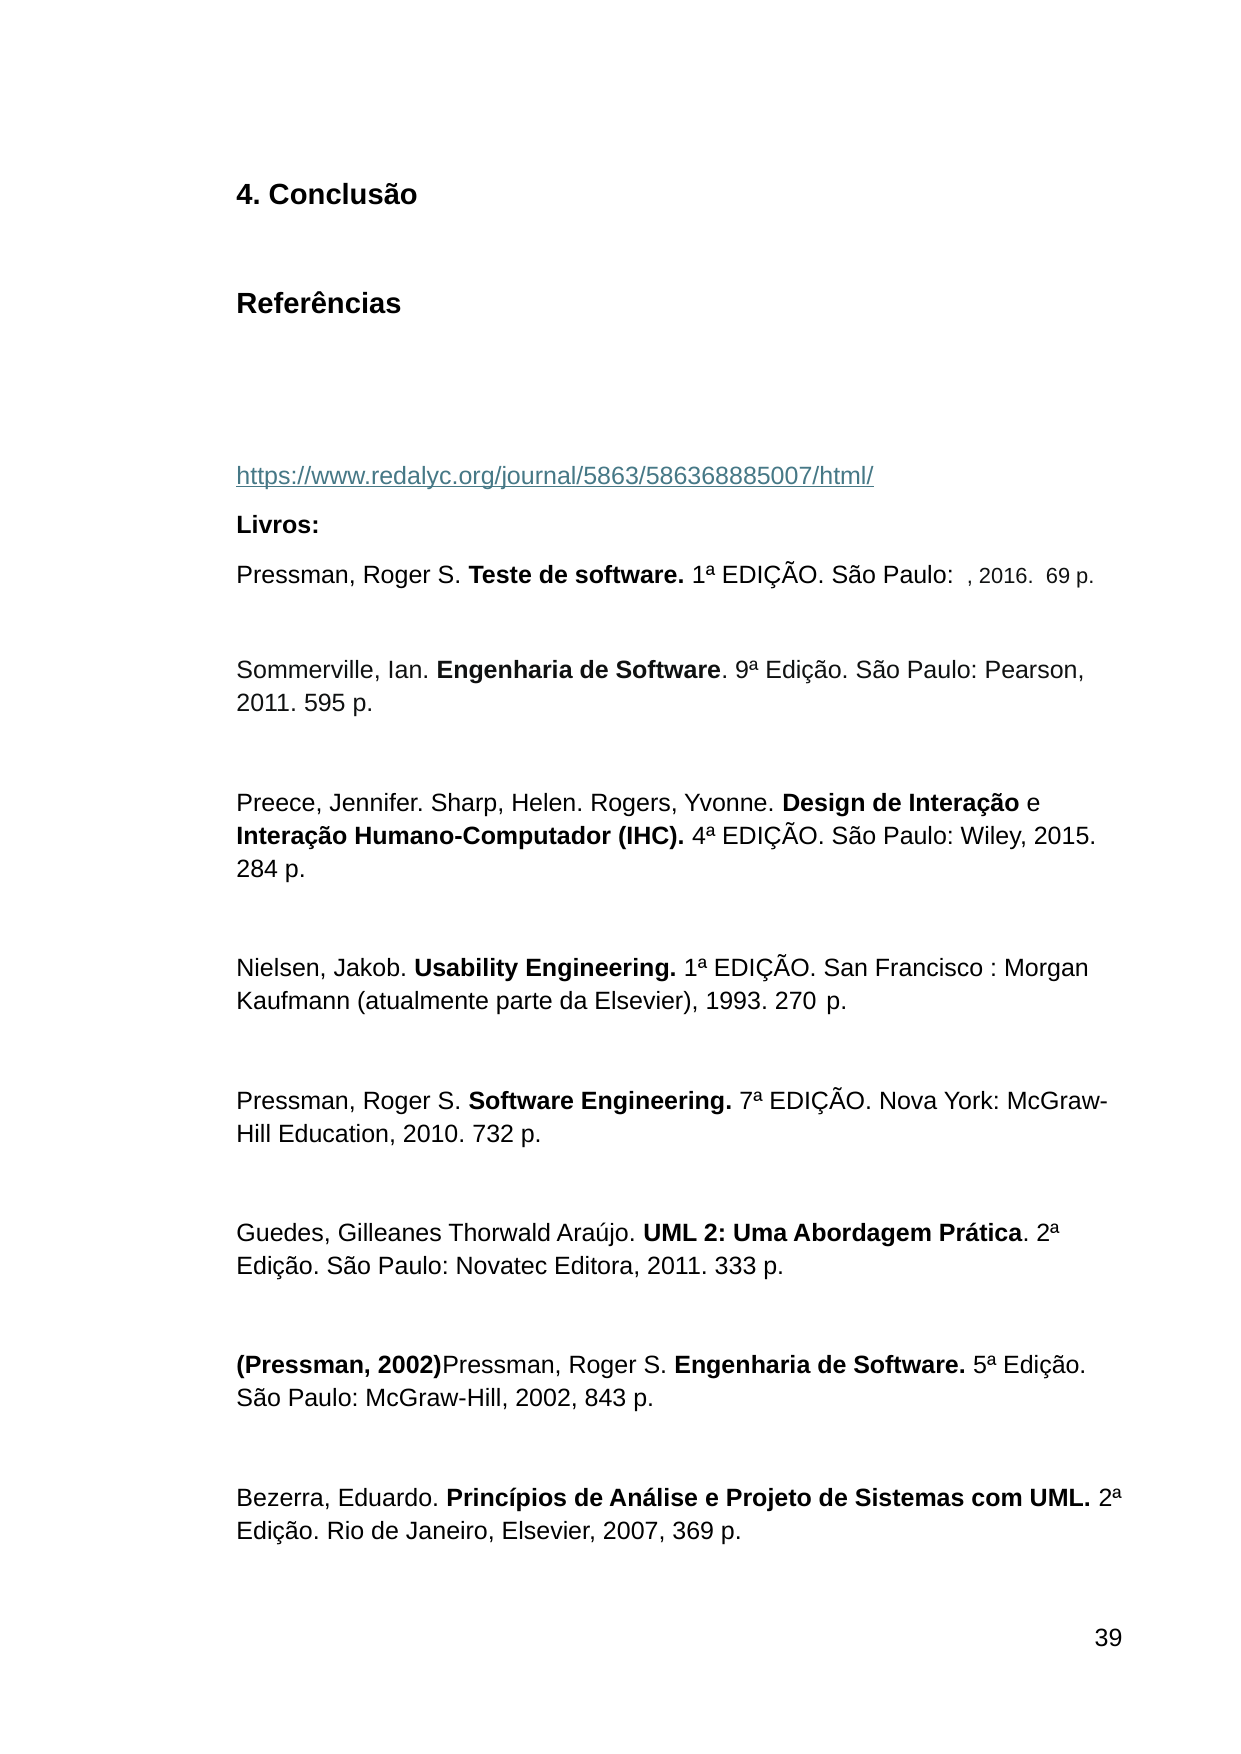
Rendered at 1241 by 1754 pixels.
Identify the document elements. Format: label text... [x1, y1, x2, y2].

text Nielsen, Jakob. Usability Engineering. 1ª EDIÇÃO. San Francisco : Morgan Kaufmann (atualmente parte da Elsevier), 1993. 270 p. [236, 953, 1122, 1015]
text Sommerville, Ian. Engenharia de Software. 9ª Edição. São Paulo: Pearson, 2011. 595 p. [236, 655, 1122, 717]
text Pressman, Roger S. Teste de software. 1ª EDIÇÃO. São Paulo: ‎ , 2016. 69 p. [236, 560, 1122, 589]
text (Pressman, 2002)Pressman, Roger S. Engenharia de Software. 5ª Edição. São Paulo: McGraw-Hill, 2002, 843 p. [236, 1350, 1122, 1412]
text Preece, Jennifer. Sharp, Helen. Rogers, Yvonne. Design de Interação e Interação Humano-Computador (IHC). 4ª EDIÇÃO. São Paulo: Wiley, 2015. 284 p. [236, 788, 1122, 883]
text https://www.redalyc.org/journal/5863/586368885007/html/ [236, 461, 1122, 489]
text Livros: [236, 510, 1122, 539]
text Bezerra, Eduardo. Princípios de Análise e Projeto de Sistemas com UML. 2ª Edição. Rio de Janeiro, Elsevier, 2007, 369 p. [236, 1483, 1122, 1544]
text Guedes, Gilleanes Thorwald Araújo. UML 2: Uma Abordagem Prática. 2ª Edição. São Paulo: Novatec Editora, 2011. 333 p. [236, 1218, 1122, 1280]
text Pressman, Roger S. Software Engineering. 7ª EDIÇÃO. Nova York: McGraw-Hill Education, 2010. 732 p. [236, 1086, 1122, 1147]
subtitle Referências [236, 286, 1122, 319]
subtitle 4. Conclusão [236, 177, 1122, 211]
